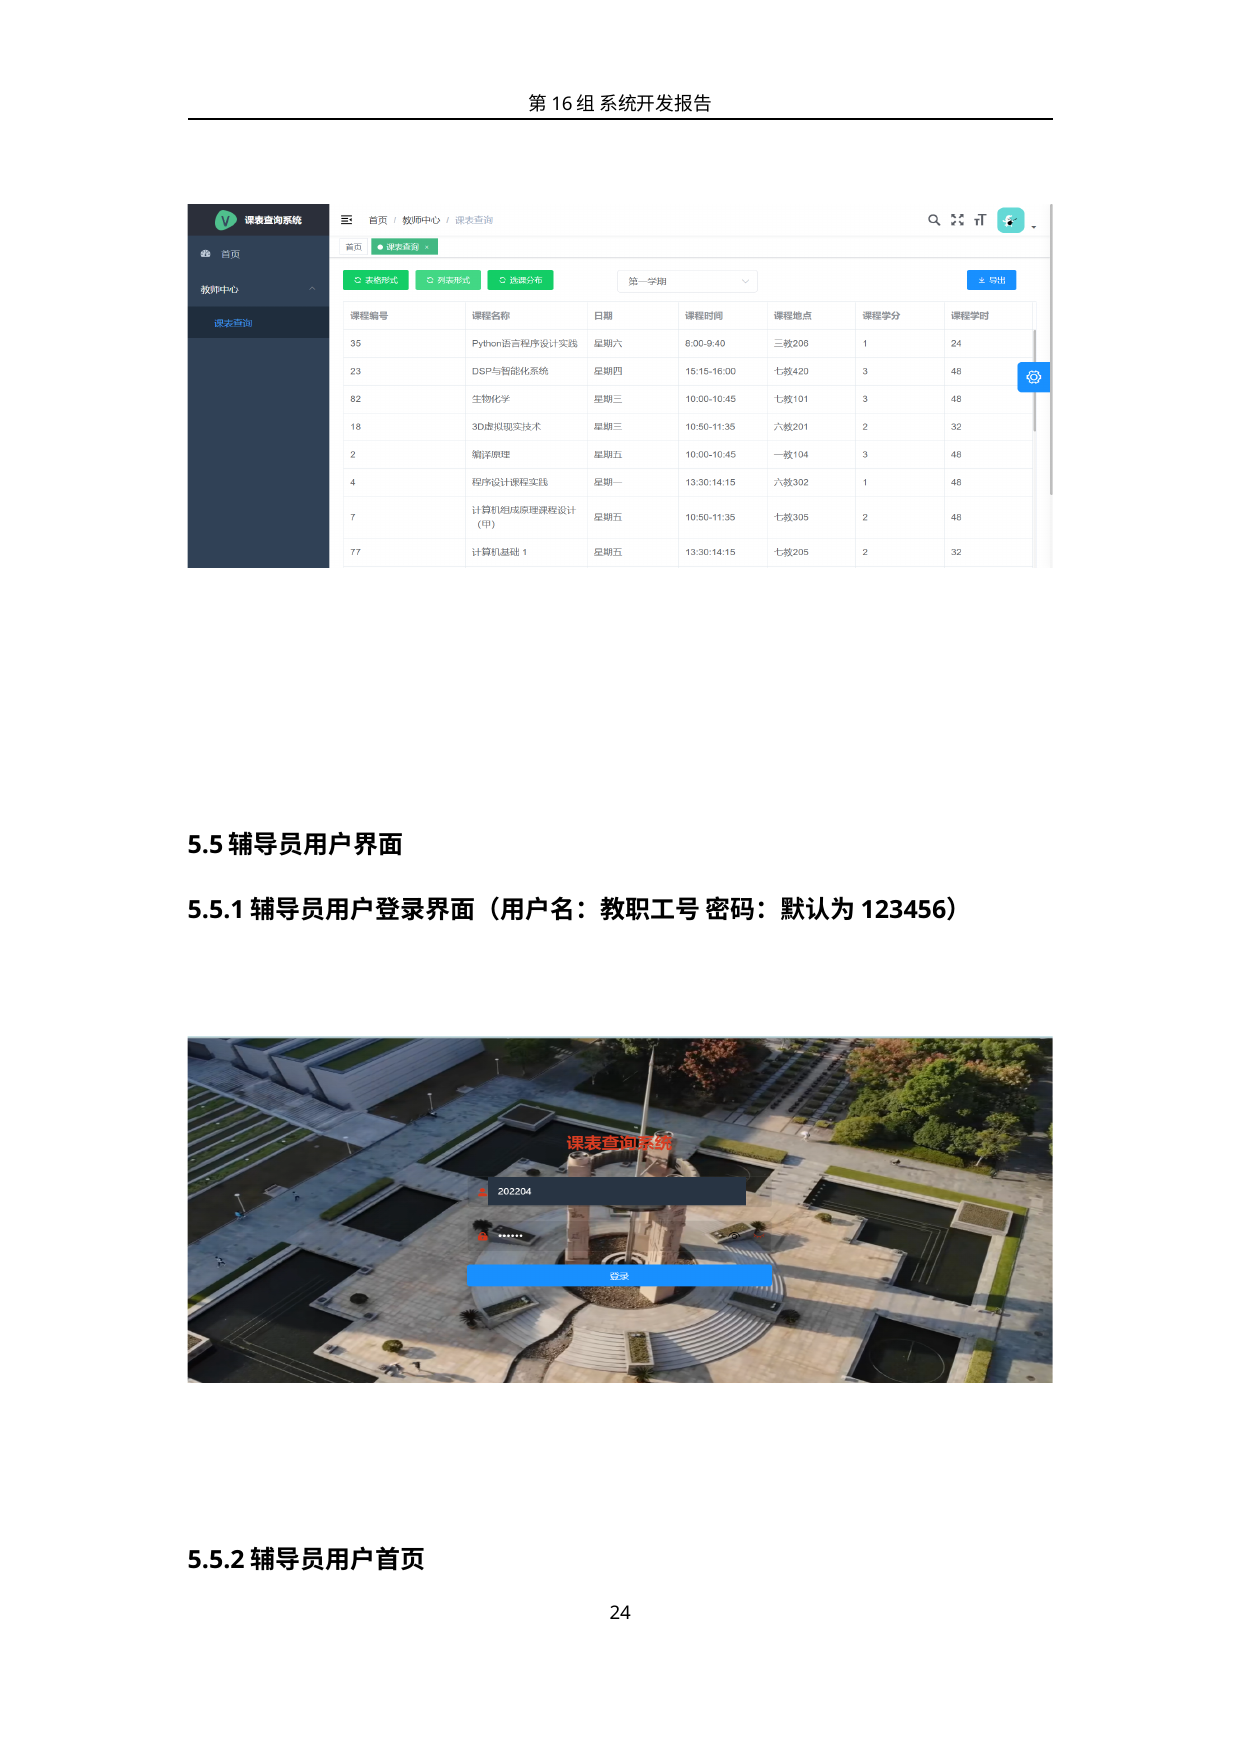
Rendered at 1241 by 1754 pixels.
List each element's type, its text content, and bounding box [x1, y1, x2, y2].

picture [187, 204, 1053, 568]
text 5.5.2辅导员用户首页 [187, 1525, 1053, 1590]
text 5.5.1辅导员用户登录界面（用户名：教职工号 密码：默认为123456） [187, 875, 1053, 940]
text 5.5辅导员用户界面 [187, 810, 1053, 875]
picture [187, 1036, 1053, 1383]
